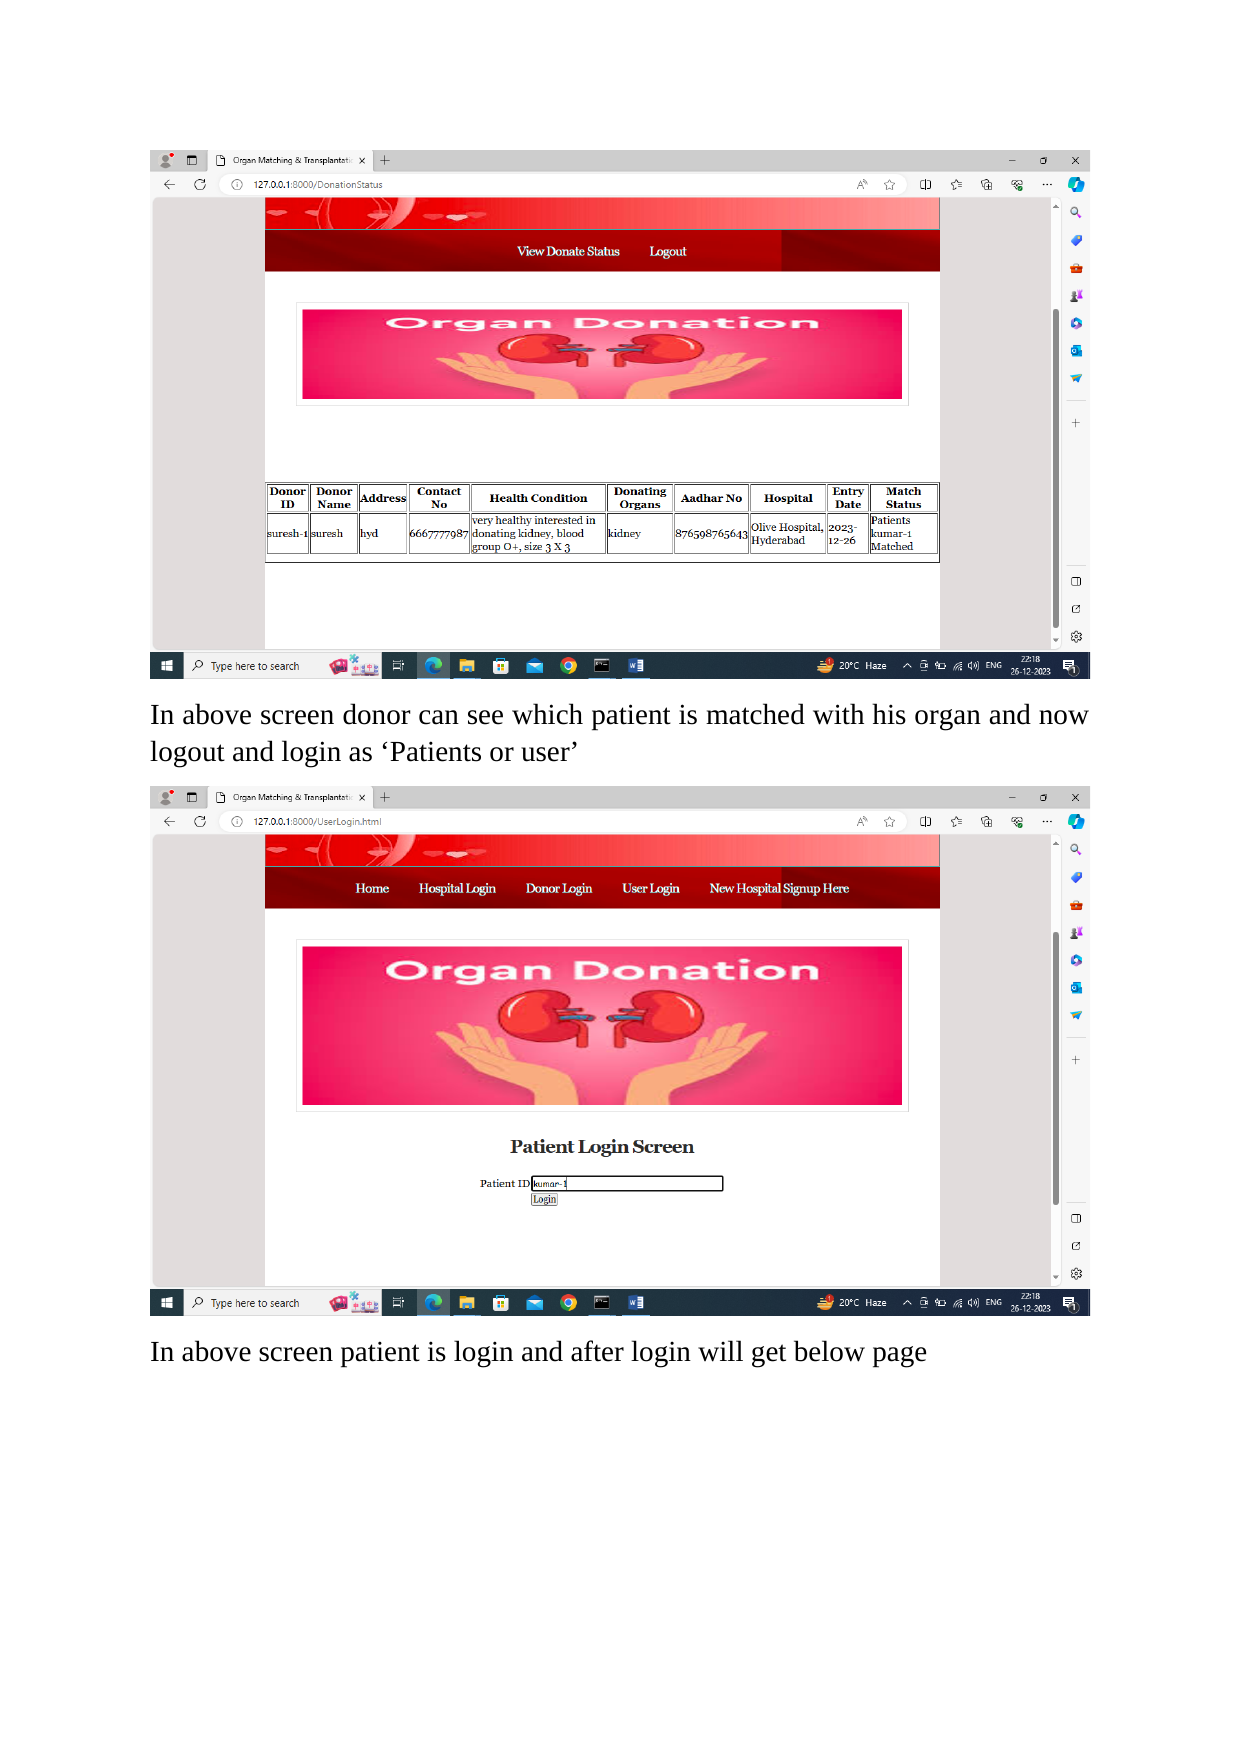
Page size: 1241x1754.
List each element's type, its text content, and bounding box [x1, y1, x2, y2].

picture [150, 786, 1091, 1316]
text In above screen patient is login and after login will get below page [150, 1334, 1090, 1367]
picture [150, 150, 1091, 679]
text In above screen donor can see which patient is matched with his organ and now logout and login as ‘Patients or user’ [150, 697, 1090, 767]
